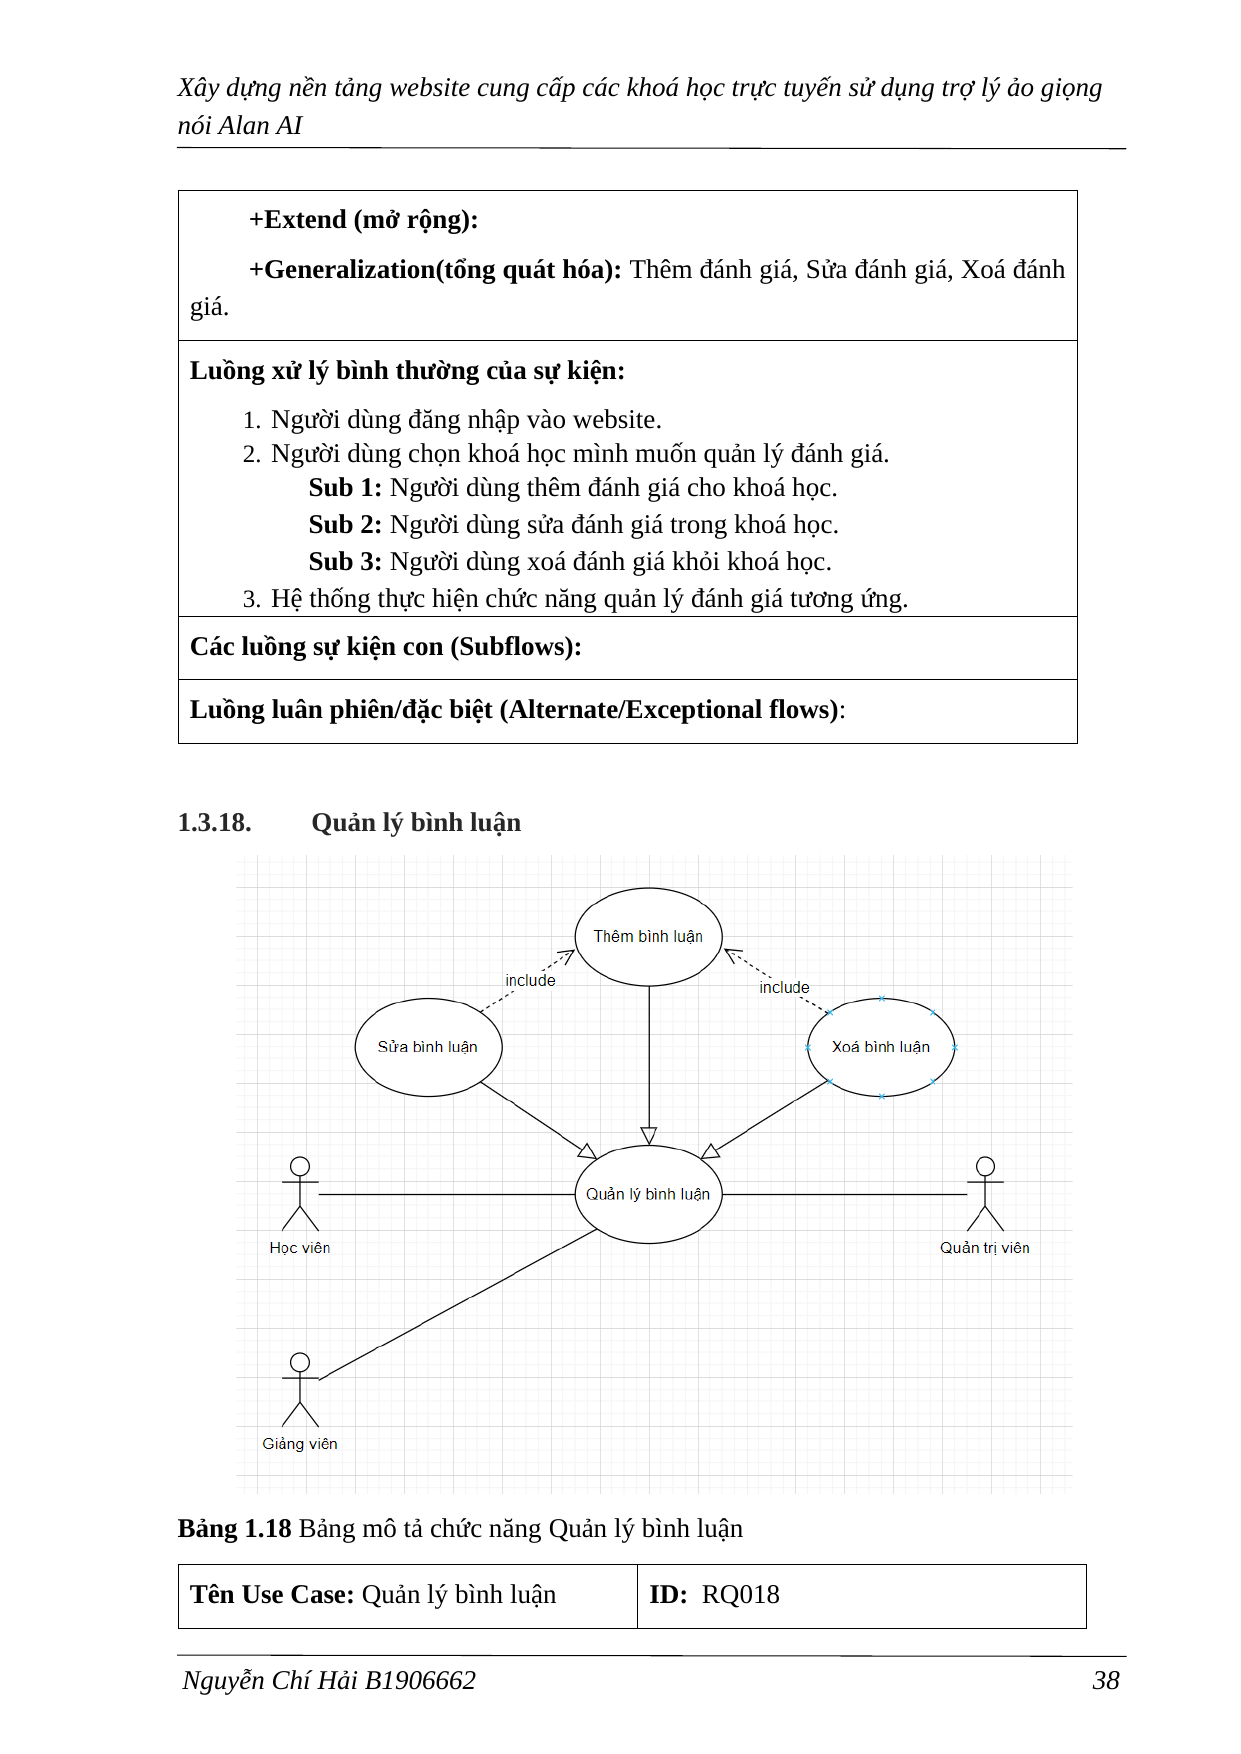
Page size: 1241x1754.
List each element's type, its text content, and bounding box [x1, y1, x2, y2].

table_cell Luồng xử lý bình thường của sự kiện: Người dùng đăng nhập vào website. Người dùng chọn khoá học mình muốn quản lý đánh giá. Sub 1: Người dùng thêm đánh giá cho khoá học. Sub 2: Người dùng sửa đánh giá trong khoá học. Sub 3: Người dùng xoá đánh giá khỏi khoá học. Hệ thống thực hiện chức năng quản lý đánh giá tương ứng. [179, 341, 1077, 616]
text Bảng 1.18 Bảng mô tả chức năng Quản lý bình luận [177, 1512, 1122, 1543]
picture [236, 855, 1073, 1494]
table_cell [179, 191, 1077, 340]
subtitle Quản lý bình luận [177, 806, 1122, 837]
table_cell Các luồng sự kiện con (Subflows): [179, 617, 1077, 679]
table_cell Luồng luân phiên/đặc biệt (Alternate/Exceptional flows): [179, 680, 1077, 743]
table_header ID: RQ018 [638, 1565, 1086, 1627]
table_header Tên Use Case: Quản lý bình luận [179, 1565, 637, 1627]
